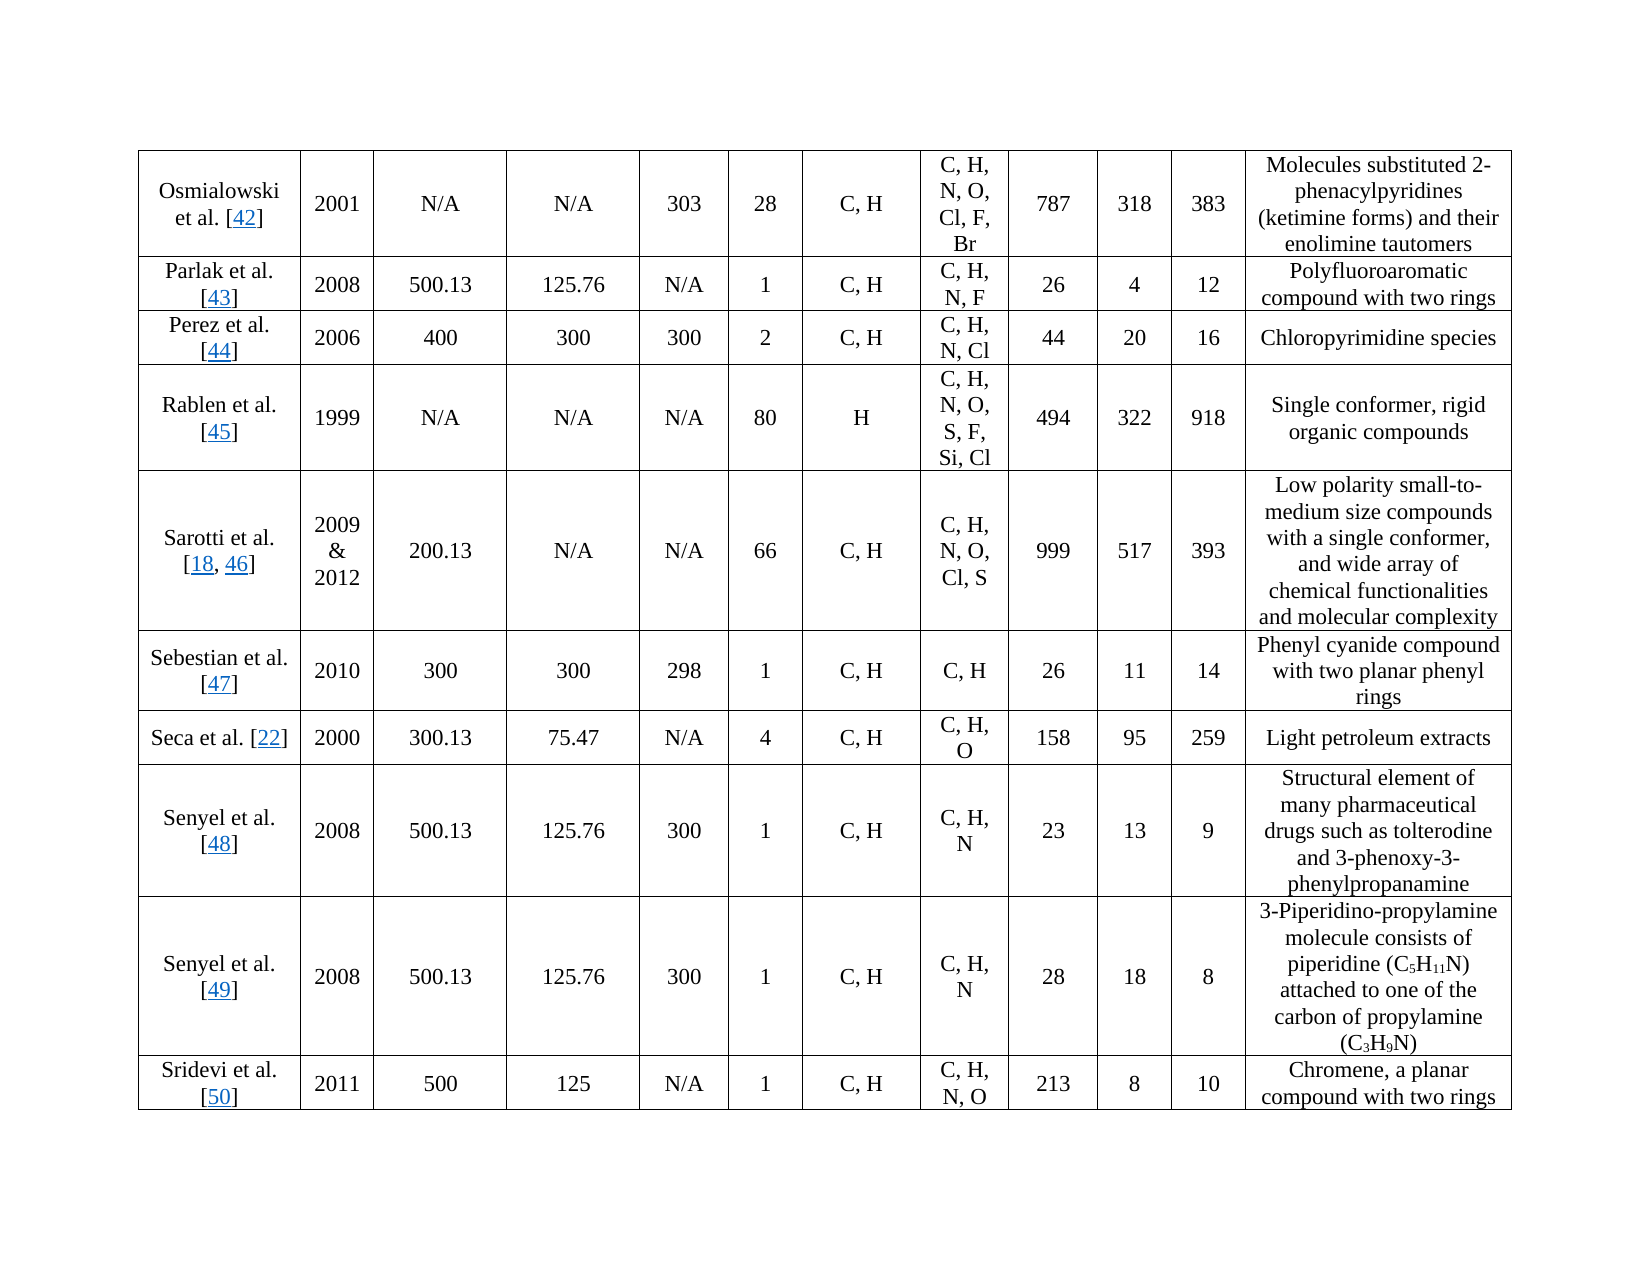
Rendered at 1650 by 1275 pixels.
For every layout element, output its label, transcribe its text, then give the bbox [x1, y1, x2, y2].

table_cell C, H, N, Cl [921, 311, 1008, 364]
table_cell C, H, N, O, Cl, F, Br [921, 151, 1008, 256]
table_cell 300 [507, 311, 639, 364]
table_cell 8 [1172, 897, 1245, 1055]
table_cell 12 [1172, 257, 1245, 310]
table_cell 125.76 [507, 765, 639, 896]
table_cell 298 [640, 631, 728, 710]
table_cell Light petroleum extracts [1246, 711, 1511, 763]
table_cell 44 [1009, 311, 1097, 364]
table_cell 1999 [301, 365, 373, 470]
table_cell C, H [803, 897, 920, 1055]
table_cell 4 [1098, 257, 1171, 310]
table_cell C, H, N, O, S, F, Si, Cl [921, 365, 1008, 470]
table_cell 20 [1098, 311, 1171, 364]
table_cell 400 [374, 311, 506, 364]
table_cell Perez et al. [44] [139, 311, 300, 364]
table_cell H [803, 365, 920, 470]
table_cell 2008 [301, 897, 373, 1055]
table_cell Sridevi et al. [50] [139, 1056, 300, 1109]
table_cell C, H, N, F [921, 257, 1008, 310]
table_cell N/A [507, 471, 639, 629]
table_cell 787 [1009, 151, 1097, 256]
table_cell 95 [1098, 711, 1171, 763]
table_cell N/A [640, 257, 728, 310]
table_cell Polyfluoroaromatic compound with two rings [1246, 257, 1511, 310]
table_cell 500.13 [374, 765, 506, 896]
table_cell Molecules substituted 2-phenacylpyridines (ketimine forms) and their enolimine tautomers [1246, 151, 1511, 256]
table_cell 125 [507, 1056, 639, 1109]
table_cell 28 [1009, 897, 1097, 1055]
table_cell 1 [729, 765, 802, 896]
table_cell 8 [1098, 1056, 1171, 1109]
table_cell C, H [803, 631, 920, 710]
table_cell 213 [1009, 1056, 1097, 1109]
table_cell 2009 & 2012 [301, 471, 373, 629]
table_cell N/A [374, 151, 506, 256]
table_cell 1 [729, 897, 802, 1055]
table_cell C, H, N, O [921, 1056, 1008, 1109]
table_cell Senyel et al. [49] [139, 897, 300, 1055]
table_cell C, H [803, 1056, 920, 1109]
table_cell Rablen et al. [45] [139, 365, 300, 470]
table_cell 26 [1009, 257, 1097, 310]
table_cell 2010 [301, 631, 373, 710]
table_cell 125.76 [507, 257, 639, 310]
table_cell C, H [921, 631, 1008, 710]
table_cell 2006 [301, 311, 373, 364]
table_cell 23 [1009, 765, 1097, 896]
table_cell 300 [507, 631, 639, 710]
table_cell C, H [803, 471, 920, 629]
table_cell C, H [803, 257, 920, 310]
table_cell N/A [640, 711, 728, 763]
table_cell 517 [1098, 471, 1171, 629]
table_cell C, H, N [921, 765, 1008, 896]
table_cell 158 [1009, 711, 1097, 763]
table_cell 2001 [301, 151, 373, 256]
table_cell 75.47 [507, 711, 639, 763]
table_cell 918 [1172, 365, 1245, 470]
table_cell C, H [803, 765, 920, 896]
table_cell 2008 [301, 765, 373, 896]
table_cell C, H, N [921, 897, 1008, 1055]
table_cell 4 [729, 711, 802, 763]
table_cell 259 [1172, 711, 1245, 763]
table_cell N/A [640, 365, 728, 470]
table_cell 322 [1098, 365, 1171, 470]
table_cell 10 [1172, 1056, 1245, 1109]
table_cell Parlak et al. [43] [139, 257, 300, 310]
table_cell 300 [374, 631, 506, 710]
table_cell N/A [507, 365, 639, 470]
table_cell Chromene, a planar compound with two rings [1246, 1056, 1511, 1109]
table_cell 14 [1172, 631, 1245, 710]
table_cell Phenyl cyanide compound with two planar phenyl rings [1246, 631, 1511, 710]
table_cell Senyel et al. [48] [139, 765, 300, 896]
table_cell 28 [729, 151, 802, 256]
table_cell 383 [1172, 151, 1245, 256]
table_cell 13 [1098, 765, 1171, 896]
table_cell 393 [1172, 471, 1245, 629]
table_cell Low polarity small-to-medium size compounds with a single conformer, and wide array of chemical functionalities and molecular complexity [1246, 471, 1511, 629]
table_cell Seca et al. [22] [139, 711, 300, 763]
table_cell N/A [374, 365, 506, 470]
table_cell 18 [1098, 897, 1171, 1055]
table_cell 500.13 [374, 257, 506, 310]
table_cell 500.13 [374, 897, 506, 1055]
table_cell 9 [1172, 765, 1245, 896]
table_cell 2011 [301, 1056, 373, 1109]
table_cell 200.13 [374, 471, 506, 629]
table_cell 1 [729, 631, 802, 710]
table_cell 66 [729, 471, 802, 629]
table_cell 2008 [301, 257, 373, 310]
table_cell 16 [1172, 311, 1245, 364]
table_cell 300.13 [374, 711, 506, 763]
table_cell 3-Piperidino-propylamine molecule consists of piperidine (C5H11N) attached to one of the carbon of propylamine (C3H9N) [1246, 897, 1511, 1055]
table_cell 11 [1098, 631, 1171, 710]
table_cell 300 [640, 897, 728, 1055]
table_cell Osmialowski et al. [42] [139, 151, 300, 256]
table_cell 1 [729, 1056, 802, 1109]
table_cell 125.76 [507, 897, 639, 1055]
table_cell 2 [729, 311, 802, 364]
table_cell 300 [640, 765, 728, 896]
table_cell Single conformer, rigid organic compounds [1246, 365, 1511, 470]
table_cell 26 [1009, 631, 1097, 710]
table_cell Chloropyrimidine species [1246, 311, 1511, 364]
table_cell 500 [374, 1056, 506, 1109]
table_cell 303 [640, 151, 728, 256]
table_cell 80 [729, 365, 802, 470]
table_cell 2000 [301, 711, 373, 763]
table_cell C, H [803, 711, 920, 763]
table_cell N/A [640, 1056, 728, 1109]
table_cell N/A [640, 471, 728, 629]
table_cell C, H [803, 151, 920, 256]
table_cell Sebestian et al. [47] [139, 631, 300, 710]
table_cell 494 [1009, 365, 1097, 470]
table_cell C, H, O [921, 711, 1008, 763]
table_cell C, H [803, 311, 920, 364]
table_cell 318 [1098, 151, 1171, 256]
table_cell 300 [640, 311, 728, 364]
table_cell Sarotti et al. [18, 46] [139, 471, 300, 629]
table_cell N/A [507, 151, 639, 256]
table_cell C, H, N, O, Cl, S [921, 471, 1008, 629]
table_cell Structural element of many pharmaceutical drugs such as tolterodine and 3-phenoxy-3-phenylpropanamine [1246, 765, 1511, 896]
table_cell 999 [1009, 471, 1097, 629]
table_cell 1 [729, 257, 802, 310]
